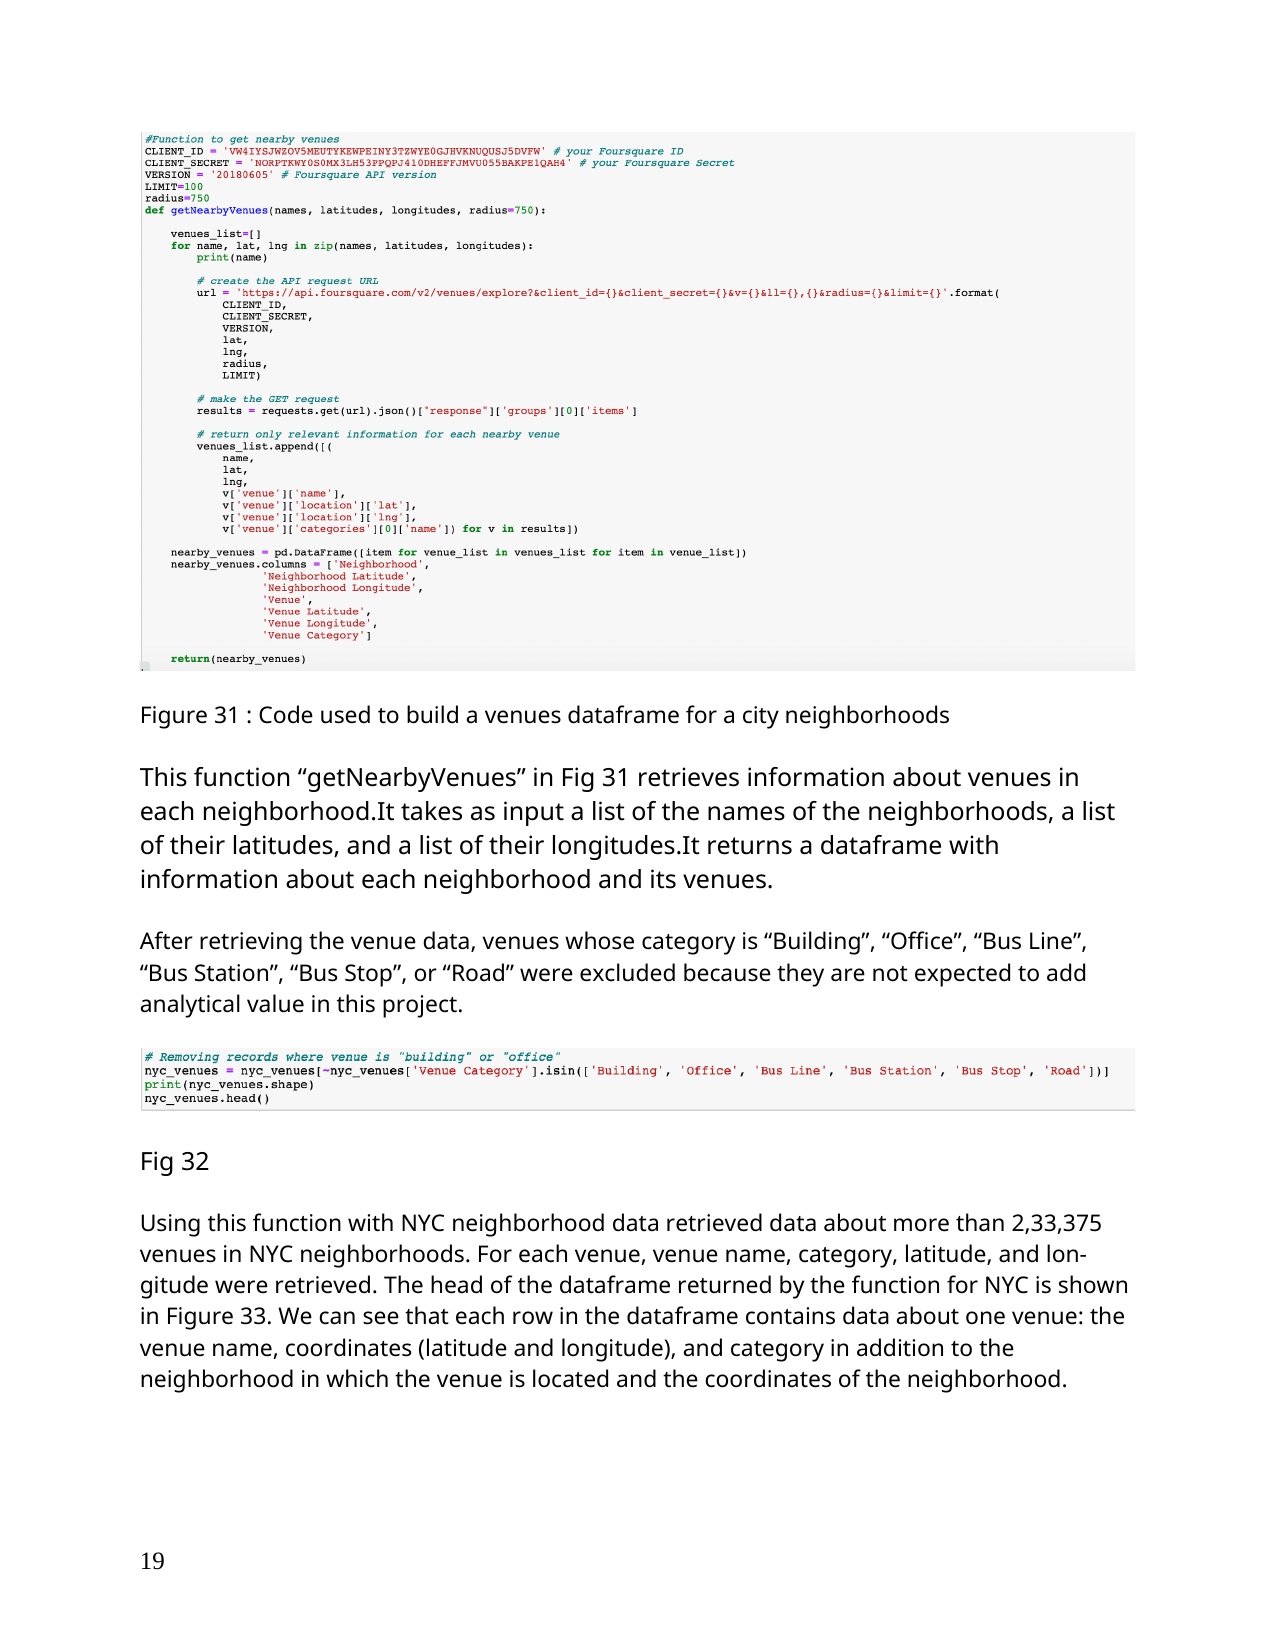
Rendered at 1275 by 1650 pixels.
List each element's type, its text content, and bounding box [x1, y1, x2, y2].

text Using this function with NYC neighborhood data retrieved data about more than 2,33,375 venues in NYC neighborhoods. For each venue, venue name, category, latitude, and lon- gitude were retrieved. The head of the dataframe returned by the function for NYC is shown in Figure 33. We can see that each row in the dataframe contains data about one venue: the venue name, coordinates (latitude and longitude), and category in addition to the neighborhood in which the venue is located and the coordinates of the neighborhood. [139, 1206, 1136, 1394]
picture [139, 132, 1136, 671]
text This function “getNearbyVenues” in Fig 31 retrieves information about venues in each neighborhood.It takes as input a list of the names of the neighborhoods, a list of their latitudes, and a list of their longitudes.It returns a dataframe with information about each neighborhood and its venues. [139, 760, 1136, 896]
text After retrieving the venue data, venues whose category is “Building”, “Office”, “Bus Line”, “Bus Station”, “Bus Stop”, or “Road” were excluded because they are not expected to add analytical value in this project. [139, 925, 1136, 1019]
picture [139, 1048, 1136, 1114]
text Fig 32 [139, 1143, 1136, 1177]
text Figure 31 : Code used to build a venues dataframe for a city neighborhoods [139, 699, 1136, 731]
